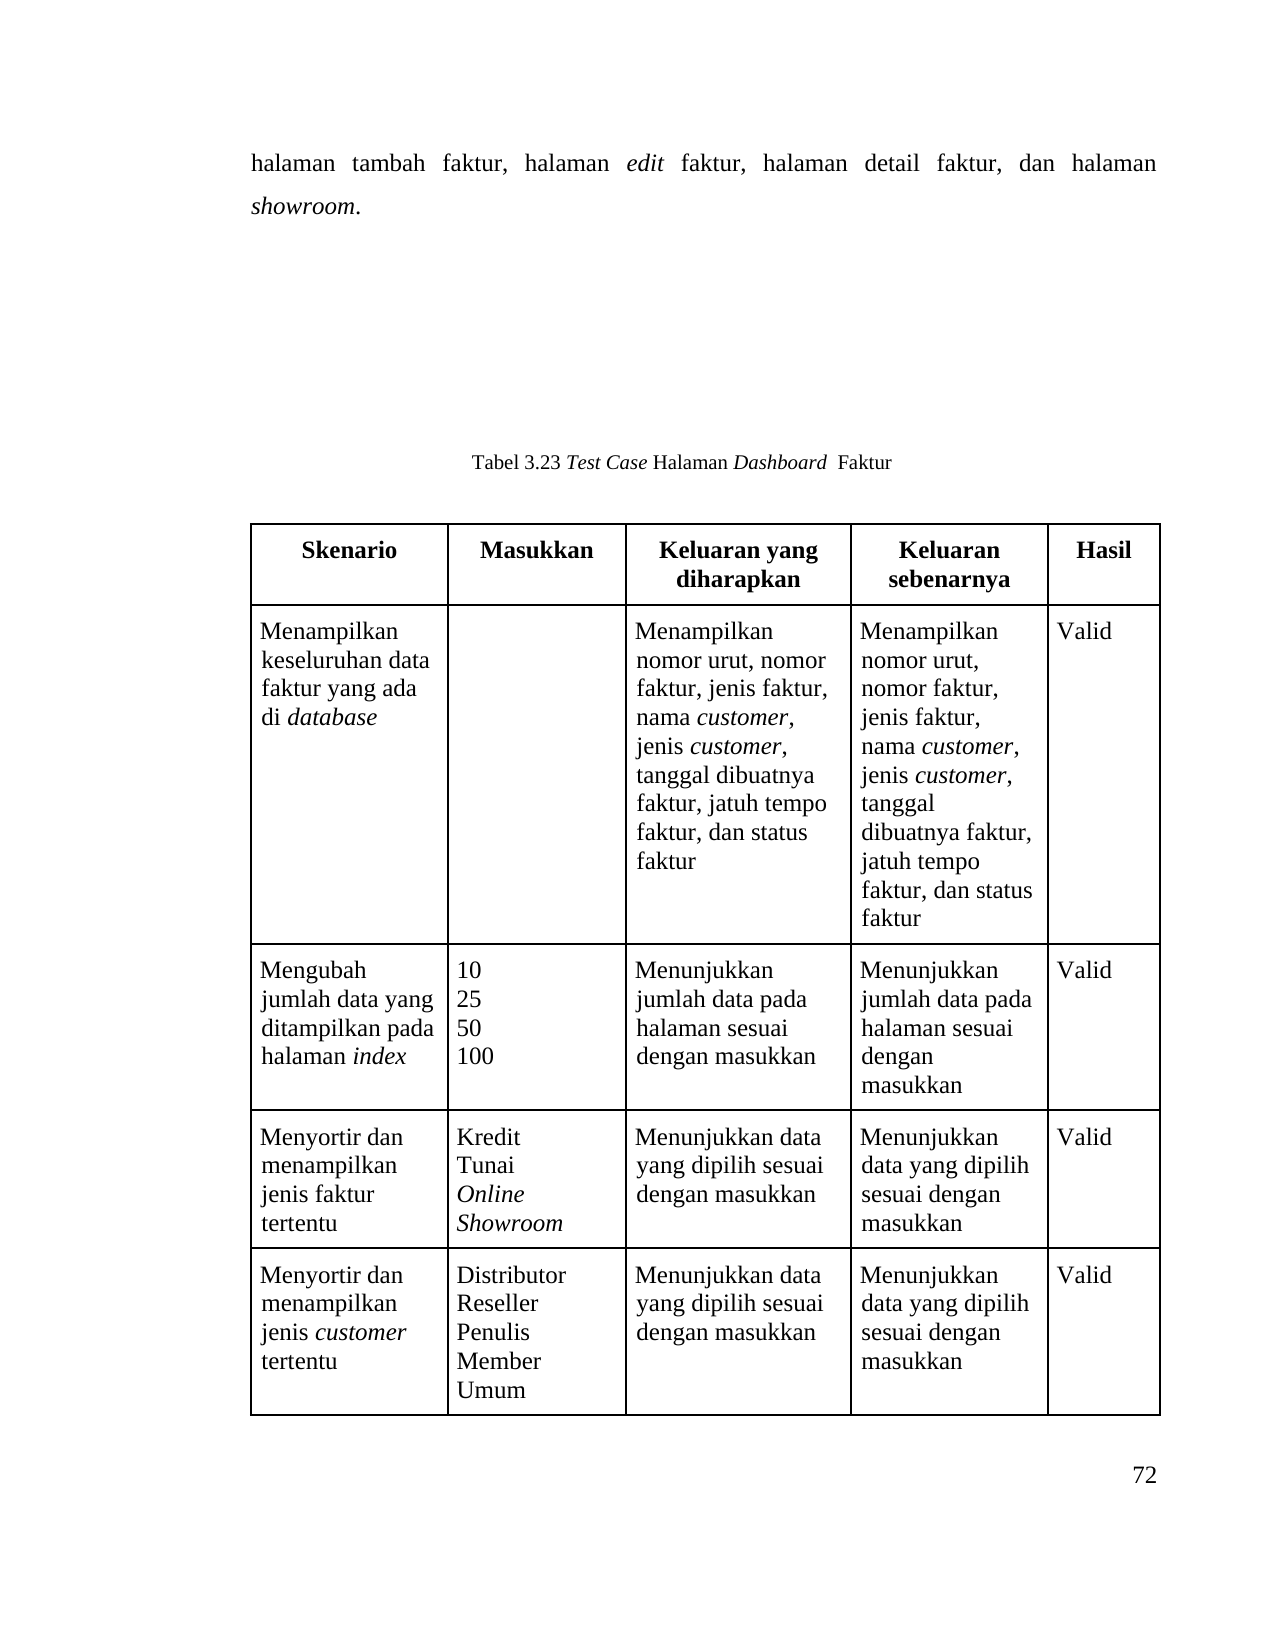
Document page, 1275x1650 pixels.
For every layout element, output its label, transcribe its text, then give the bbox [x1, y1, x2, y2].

table_cell Valid [1049, 945, 1159, 1109]
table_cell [852, 1249, 1047, 1414]
table_header Keluaran yang diharapkan [627, 525, 850, 603]
table_header Masukkan [449, 525, 625, 603]
table_cell Menampilkan nomor urut, nomor faktur, jenis faktur, nama customer, jenis customer, tanggal dibuatnya faktur, jatuh tempo faktur, dan status faktur [852, 606, 1047, 943]
table_header Hasil [1049, 525, 1159, 603]
table_header Skenario [252, 525, 447, 603]
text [251, 148, 1157, 219]
table_cell [449, 606, 625, 943]
table_cell Kredit Tunai Online Showroom [449, 1111, 625, 1247]
table_cell 10 25 50 100 [449, 945, 625, 1109]
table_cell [252, 1249, 447, 1414]
table_cell Menampilkan keseluruhan data faktur yang ada di database [252, 606, 447, 943]
table_cell Menunjukkan jumlah data pada halaman sesuai dengan masukkan [627, 945, 850, 1109]
table_cell Mengubah jumlah data yang ditampilkan pada halaman index [252, 945, 447, 1109]
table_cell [627, 1249, 850, 1414]
table_cell Valid [1049, 1111, 1159, 1247]
table_cell Menampilkan nomor urut, nomor faktur, jenis faktur, nama customer, jenis customer, tanggal dibuatnya faktur, jatuh tempo faktur, dan status faktur [627, 606, 850, 943]
table_cell Menunjukkan jumlah data pada halaman sesuai dengan masukkan [852, 945, 1047, 1109]
table_cell Valid [1049, 1249, 1159, 1414]
table_cell Menunjukkan data yang dipilih sesuai dengan masukkan [627, 1111, 850, 1247]
table_header Keluaran sebenarnya [852, 525, 1047, 603]
table_cell Menunjukkan data yang dipilih sesuai dengan masukkan [852, 1111, 1047, 1247]
text Tabel 3. Test Case Halaman Dashboard Faktur [148, 449, 1157, 474]
table_cell Distributor Reseller Penulis Member Umum [449, 1249, 625, 1414]
table_cell Valid [1049, 606, 1159, 943]
table_cell Menyortir dan menampilkan jenis faktur tertentu [252, 1111, 447, 1247]
